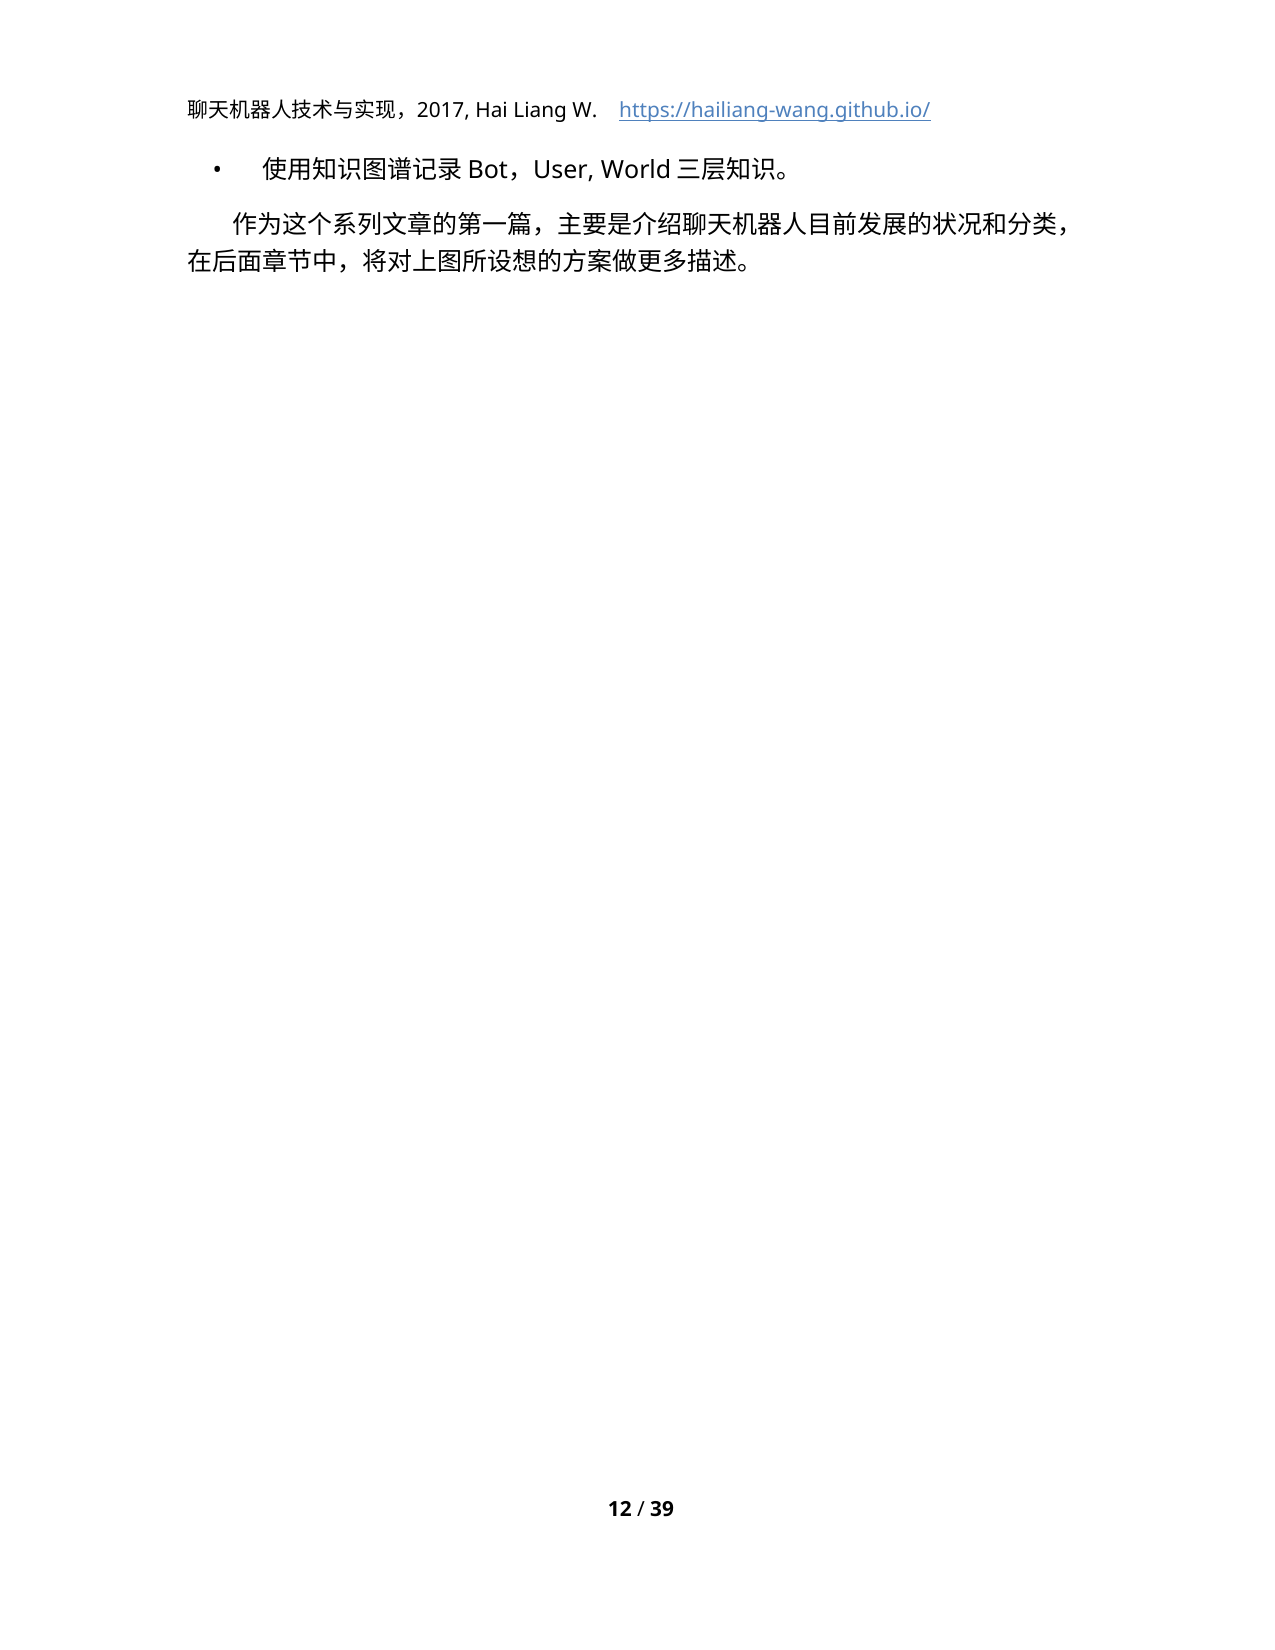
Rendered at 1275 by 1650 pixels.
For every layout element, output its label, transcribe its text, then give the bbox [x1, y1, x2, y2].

text 作为这个系列文章的第一篇，主要是介绍聊天机器人目前发展的状况和分类，在后面章节中，将对上图所设想的方案做更多描述。 [187, 205, 1087, 277]
list 使用知识图谱记录Bot，User, World三层知识。 [212, 150, 1087, 186]
